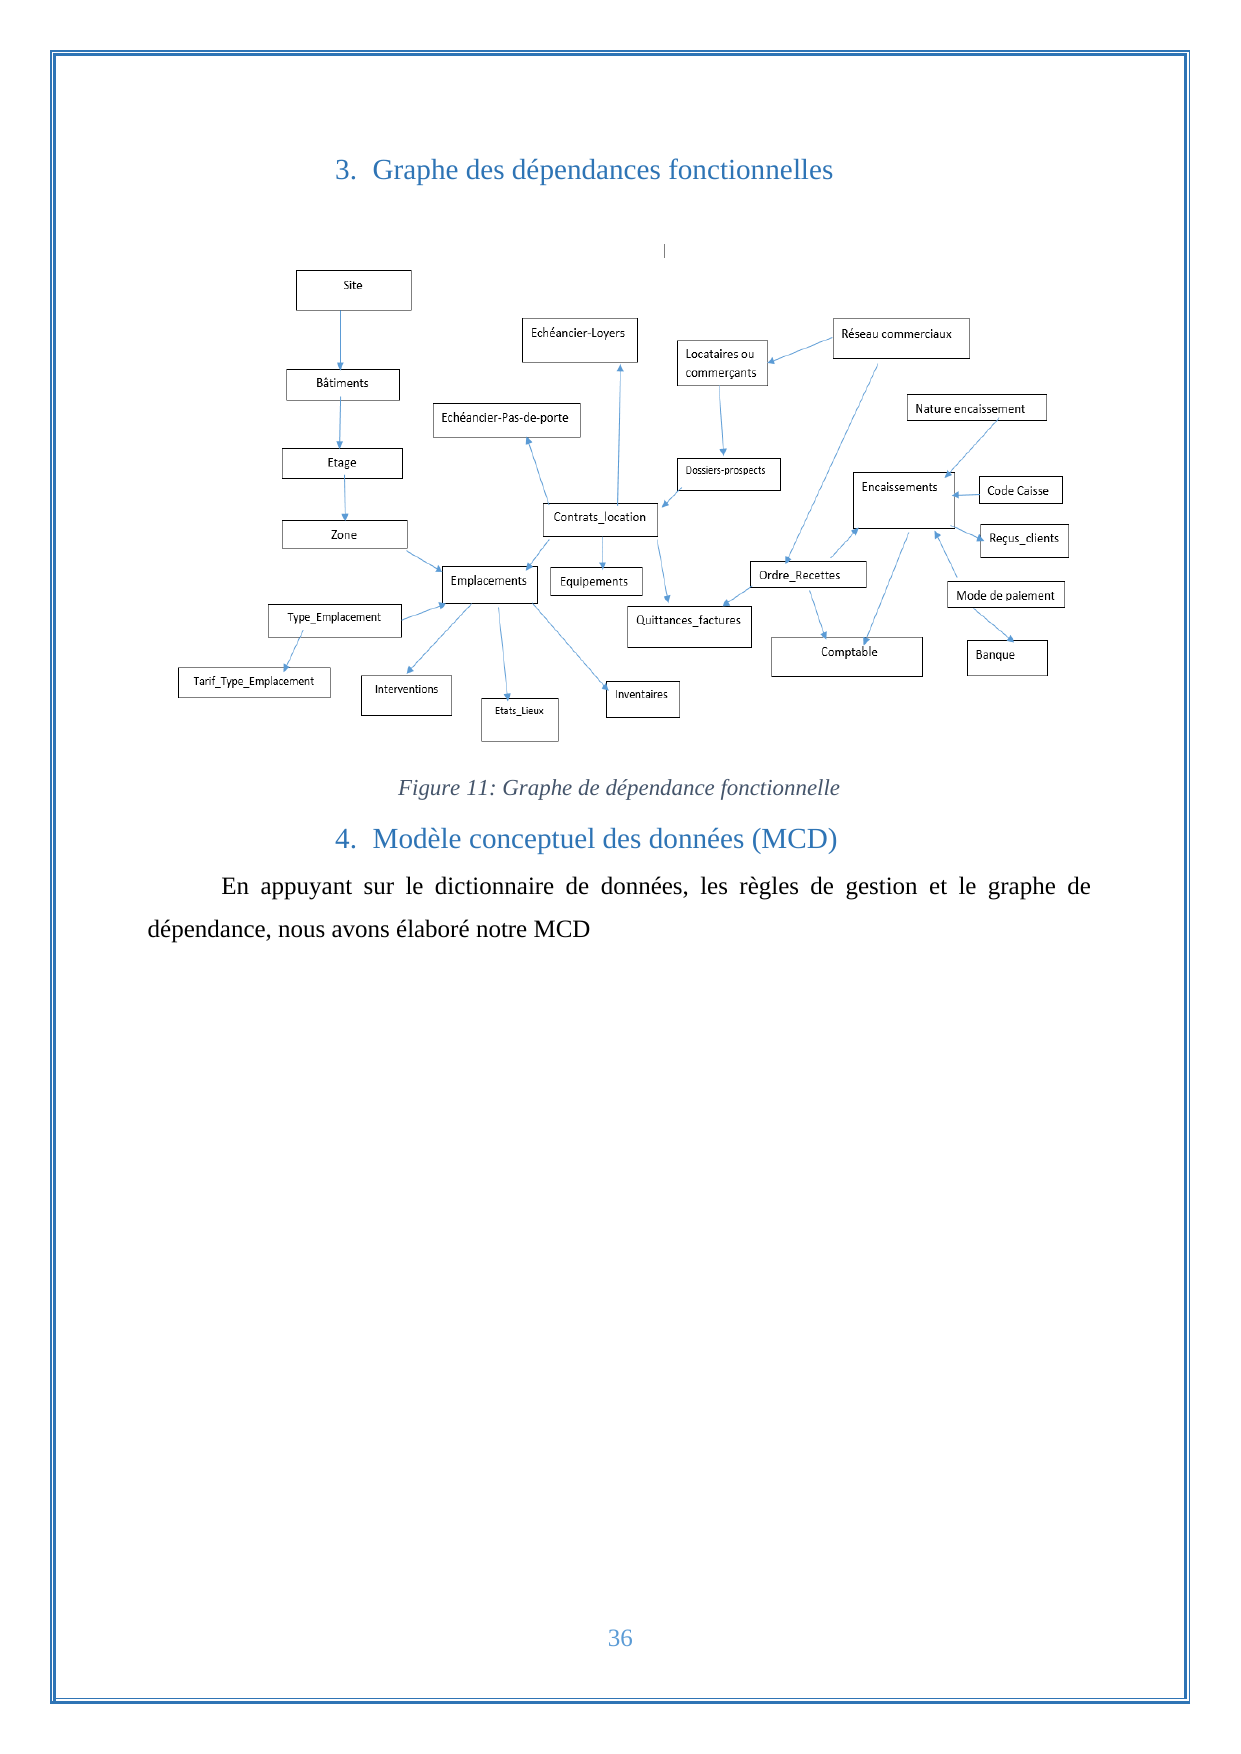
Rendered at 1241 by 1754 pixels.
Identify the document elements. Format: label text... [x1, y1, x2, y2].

subtitle Modèle conceptuel des données (MCD) [335, 821, 1093, 854]
picture [169, 244, 1093, 742]
subtitle Graphe des dépendances fonctionnelles [335, 152, 1093, 185]
text En appuyant sur le dictionnaire de données, les règles de gestion et le graphe de dépendance, nous avons élaboré notre MCD [147, 871, 1093, 943]
text Figure 11: Graphe de dépendance fonctionnelle [147, 774, 1093, 800]
